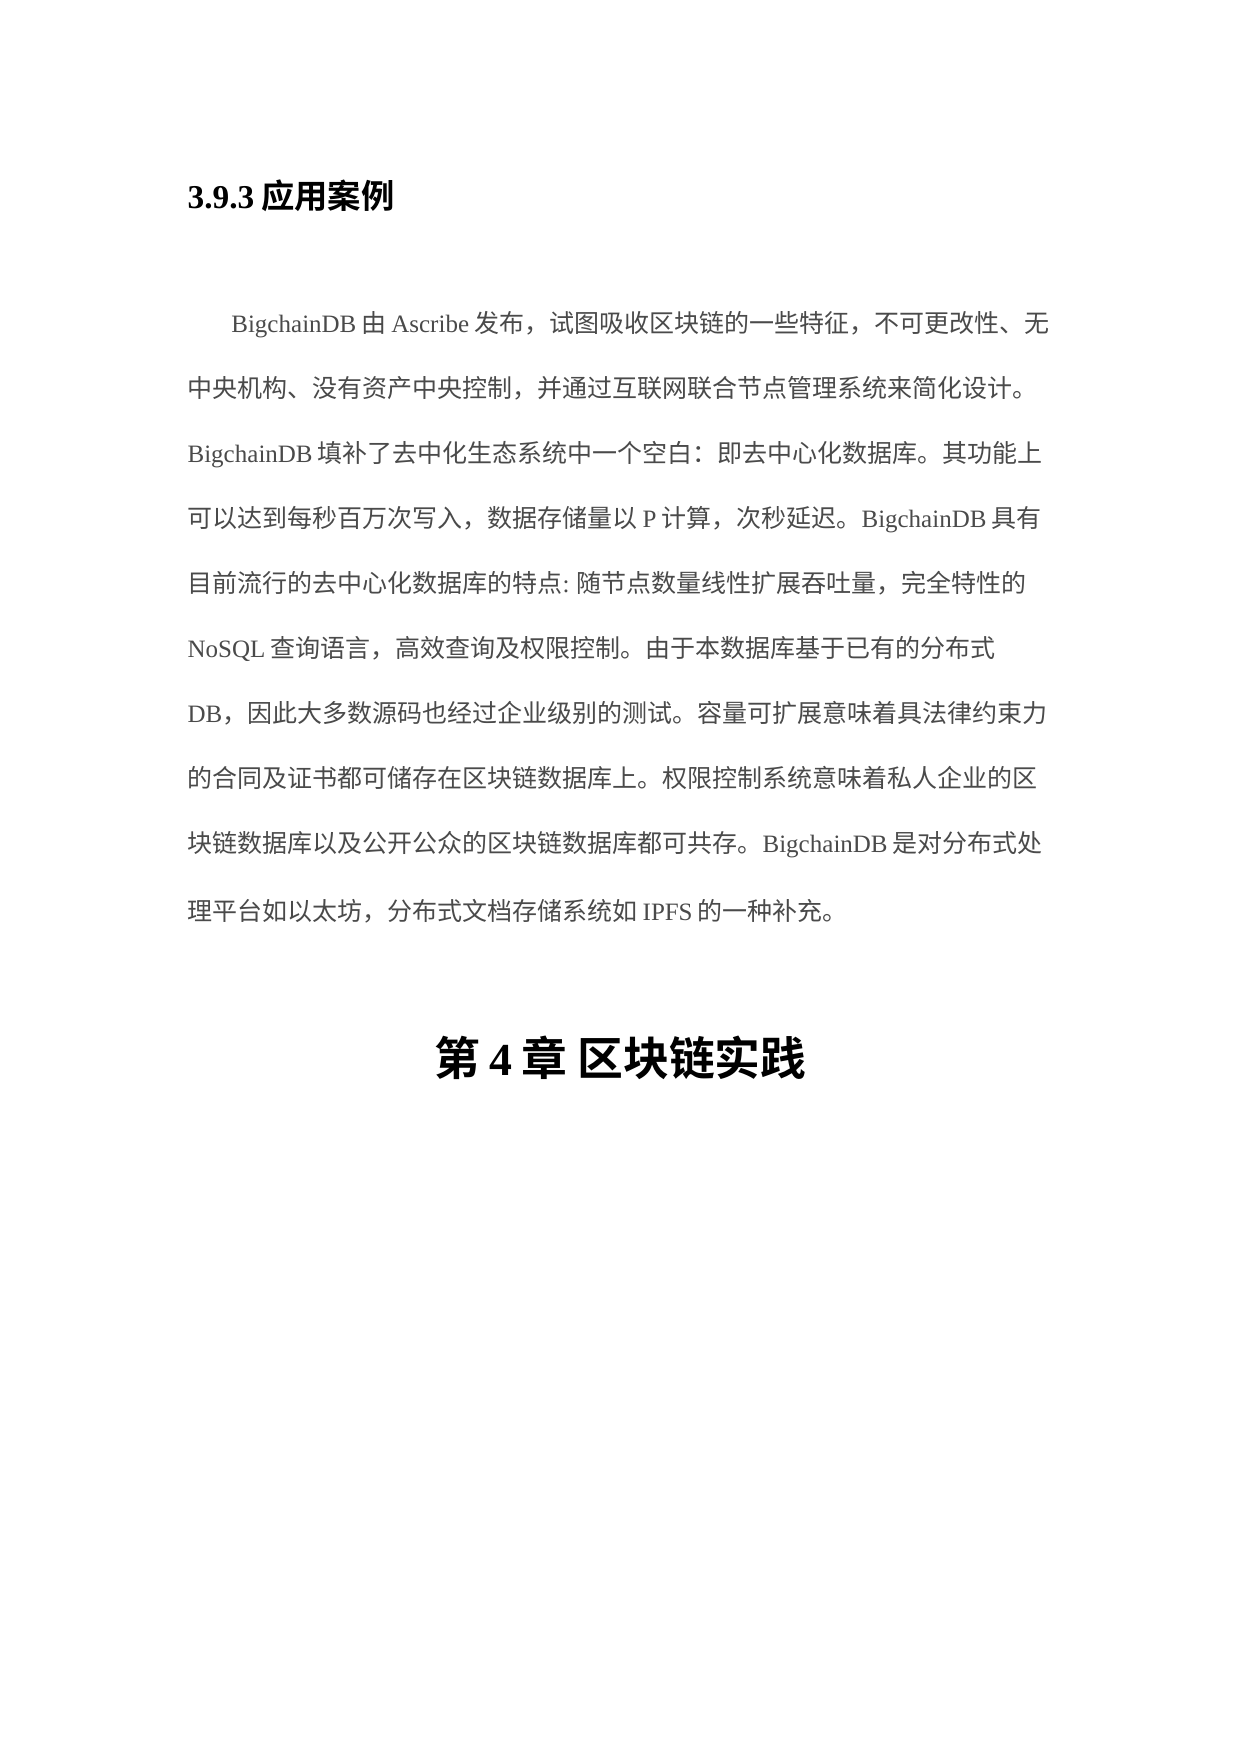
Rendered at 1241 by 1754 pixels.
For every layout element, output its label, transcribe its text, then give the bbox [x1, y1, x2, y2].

text BigchainDB由Ascribe发布，试图吸收区块链的一些特征，不可更改性、无中央机构、没有资产中央控制，并通过互联网联合节点管理系统来简化设计。BigchainDB填补了去中化生态系统中一个空白：即去中心化数据库。其功能上可以达到每秒百万次写入，数据存储量以P计算，次秒延迟。BigchainDB具有目前流行的去中心化数据库的特点: 随节点数量线性扩展吞吐量，完全特性的NoSQL查询语言，高效查询及权限控制。由于本数据库基于已有的分布式DB，因此大多数源码也经过企业级别的测试。容量可扩展意味着具法律约束力的合同及证书都可储存在区块链数据库上。权限控制系统意味着私人企业的区块链数据库以及公开公众的区块链数据库都可共存。BigchainDB是对分布式处理平台如以太坊，分布式文档存储系统如IPFS的一种补充。 [187, 289, 1053, 939]
subtitle 第4章 区块链实践 [187, 1007, 1053, 1104]
subtitle 3.9.3应用案例 [187, 162, 1053, 227]
